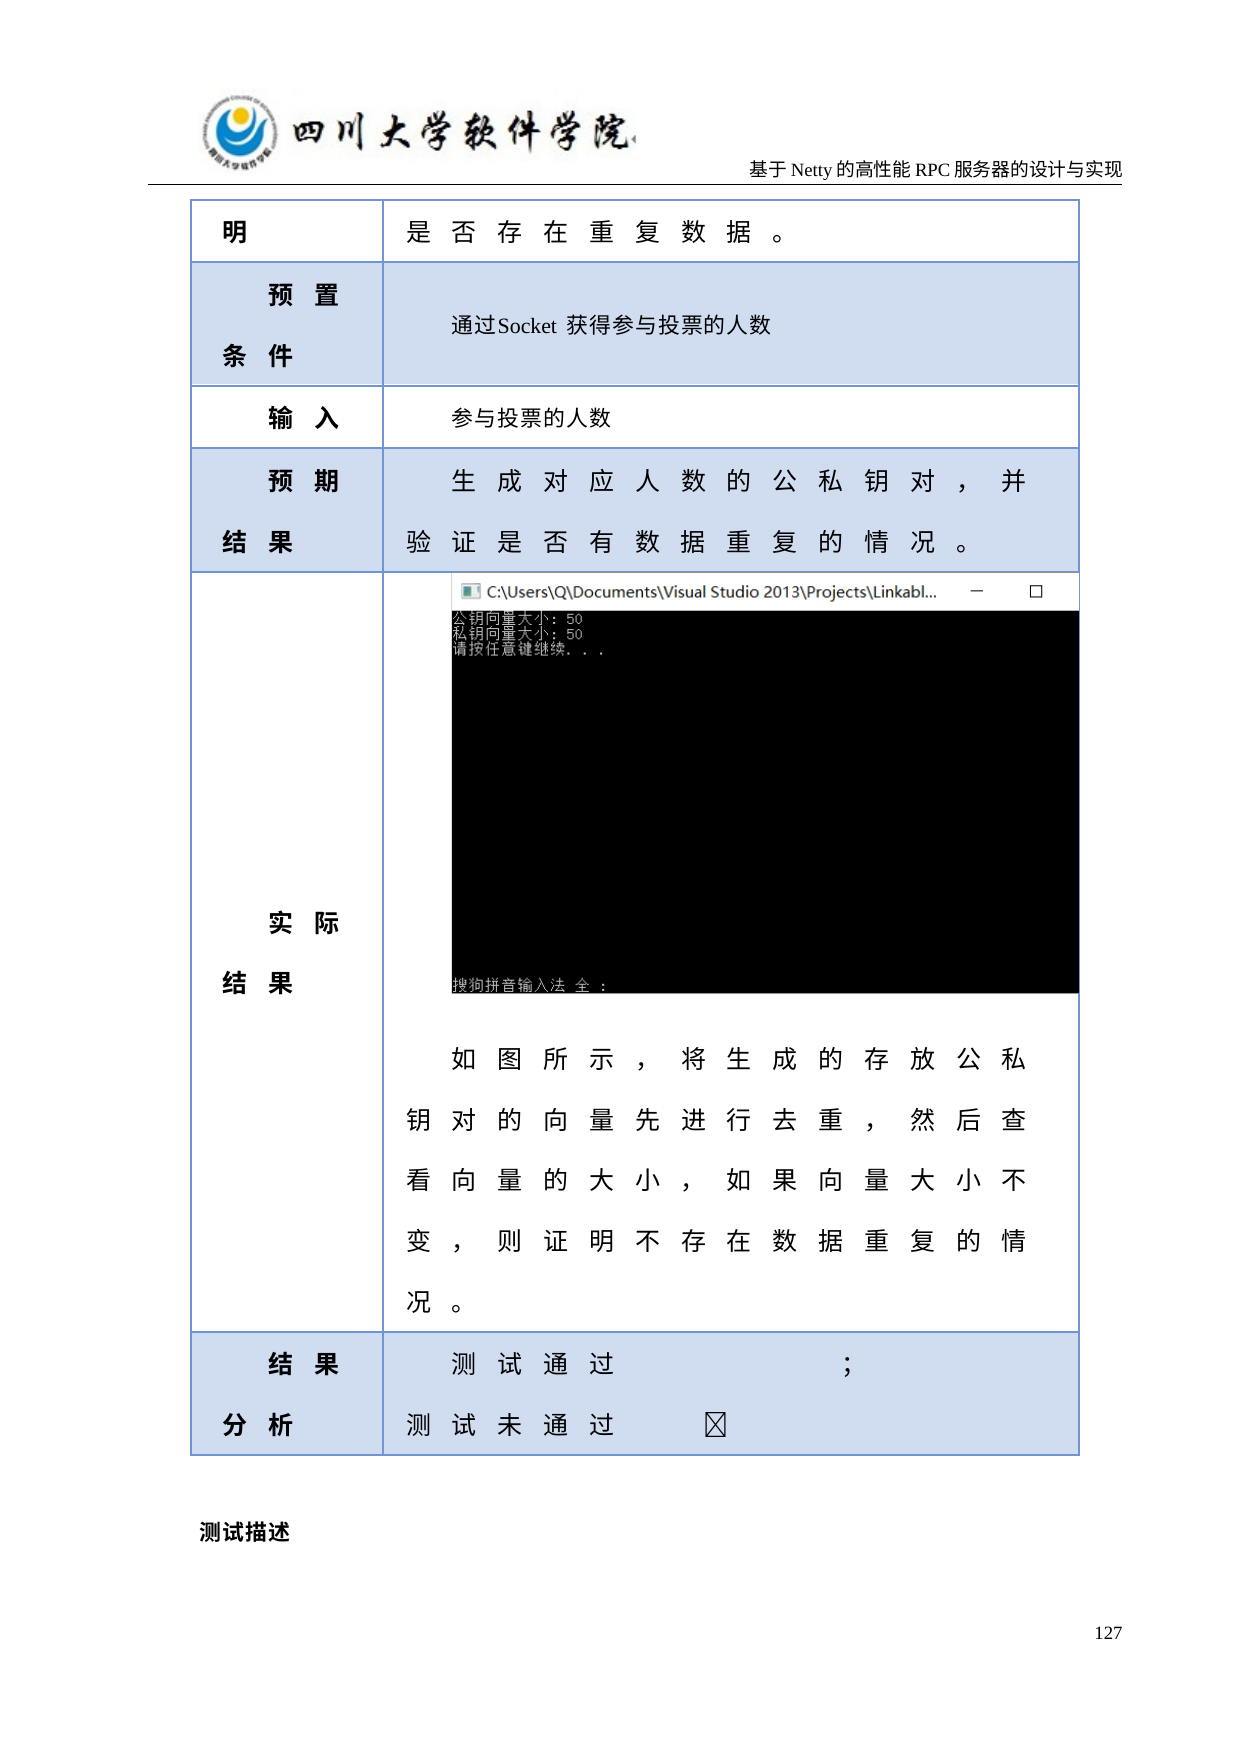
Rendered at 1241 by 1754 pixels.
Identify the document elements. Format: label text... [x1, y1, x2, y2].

table_cell 参与投票的人数 [384, 387, 1078, 447]
table_cell 生成对应人数的公私钥对，并验证是否有数据重复的情况。 [384, 449, 1078, 571]
table_cell 如图所示，将生成的存放公私钥对的向量先进行去重，然后查看向量的大小，如果向量大小不变，则证明不存在数据重复的情况。 [384, 573, 1078, 1331]
table_cell 测试用例说明 [192, 201, 382, 261]
table_cell 结果分析 [192, 1333, 382, 1454]
picture [451, 572, 1079, 994]
table_cell 测试通过 ； 测试未通过 [384, 1333, 1078, 1454]
table_cell 实际结果 [192, 573, 382, 1331]
table_cell 输入 [192, 387, 382, 447]
table_cell 预置条件 [192, 263, 382, 384]
text 测试描述 [154, 1501, 1116, 1561]
table_cell 预期结果 [192, 449, 382, 571]
table_cell 根据输入参与投票的人数产生相对的公私钥对，验证公私钥对中是否存在重复数据。 [384, 201, 1078, 261]
table_cell 通过Socket获得参与投票的人数 [384, 263, 1078, 384]
picture [197, 88, 639, 177]
